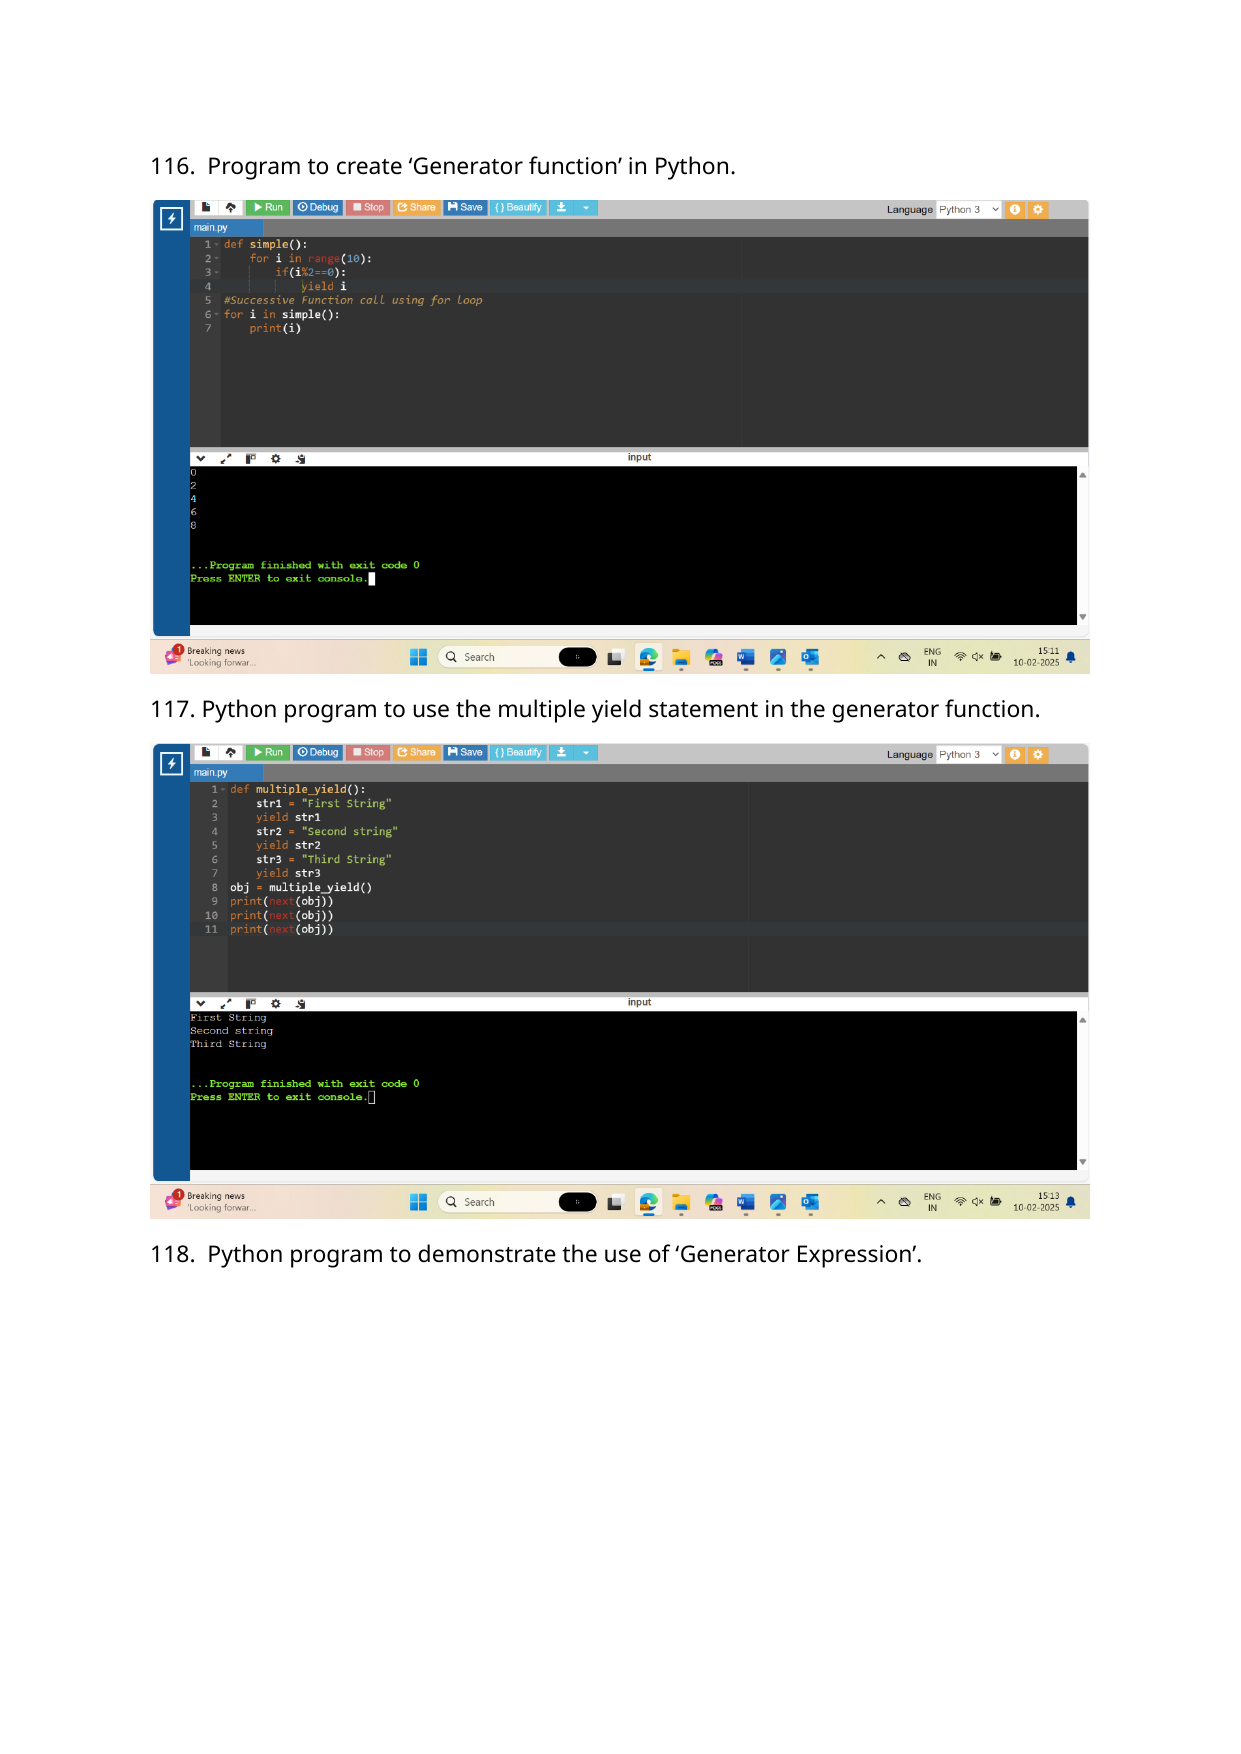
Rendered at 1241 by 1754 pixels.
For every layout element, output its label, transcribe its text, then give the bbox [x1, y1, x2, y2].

text 116. Program to create ‘Generator function’ in Python. [150, 150, 1090, 181]
picture [150, 743, 1091, 1219]
text 117. Python program to use the multiple yield statement in the generator function. [150, 693, 1090, 724]
text 118. Python program to demonstrate the use of ‘Generator Expression’. [150, 1238, 1090, 1269]
picture [150, 200, 1091, 674]
